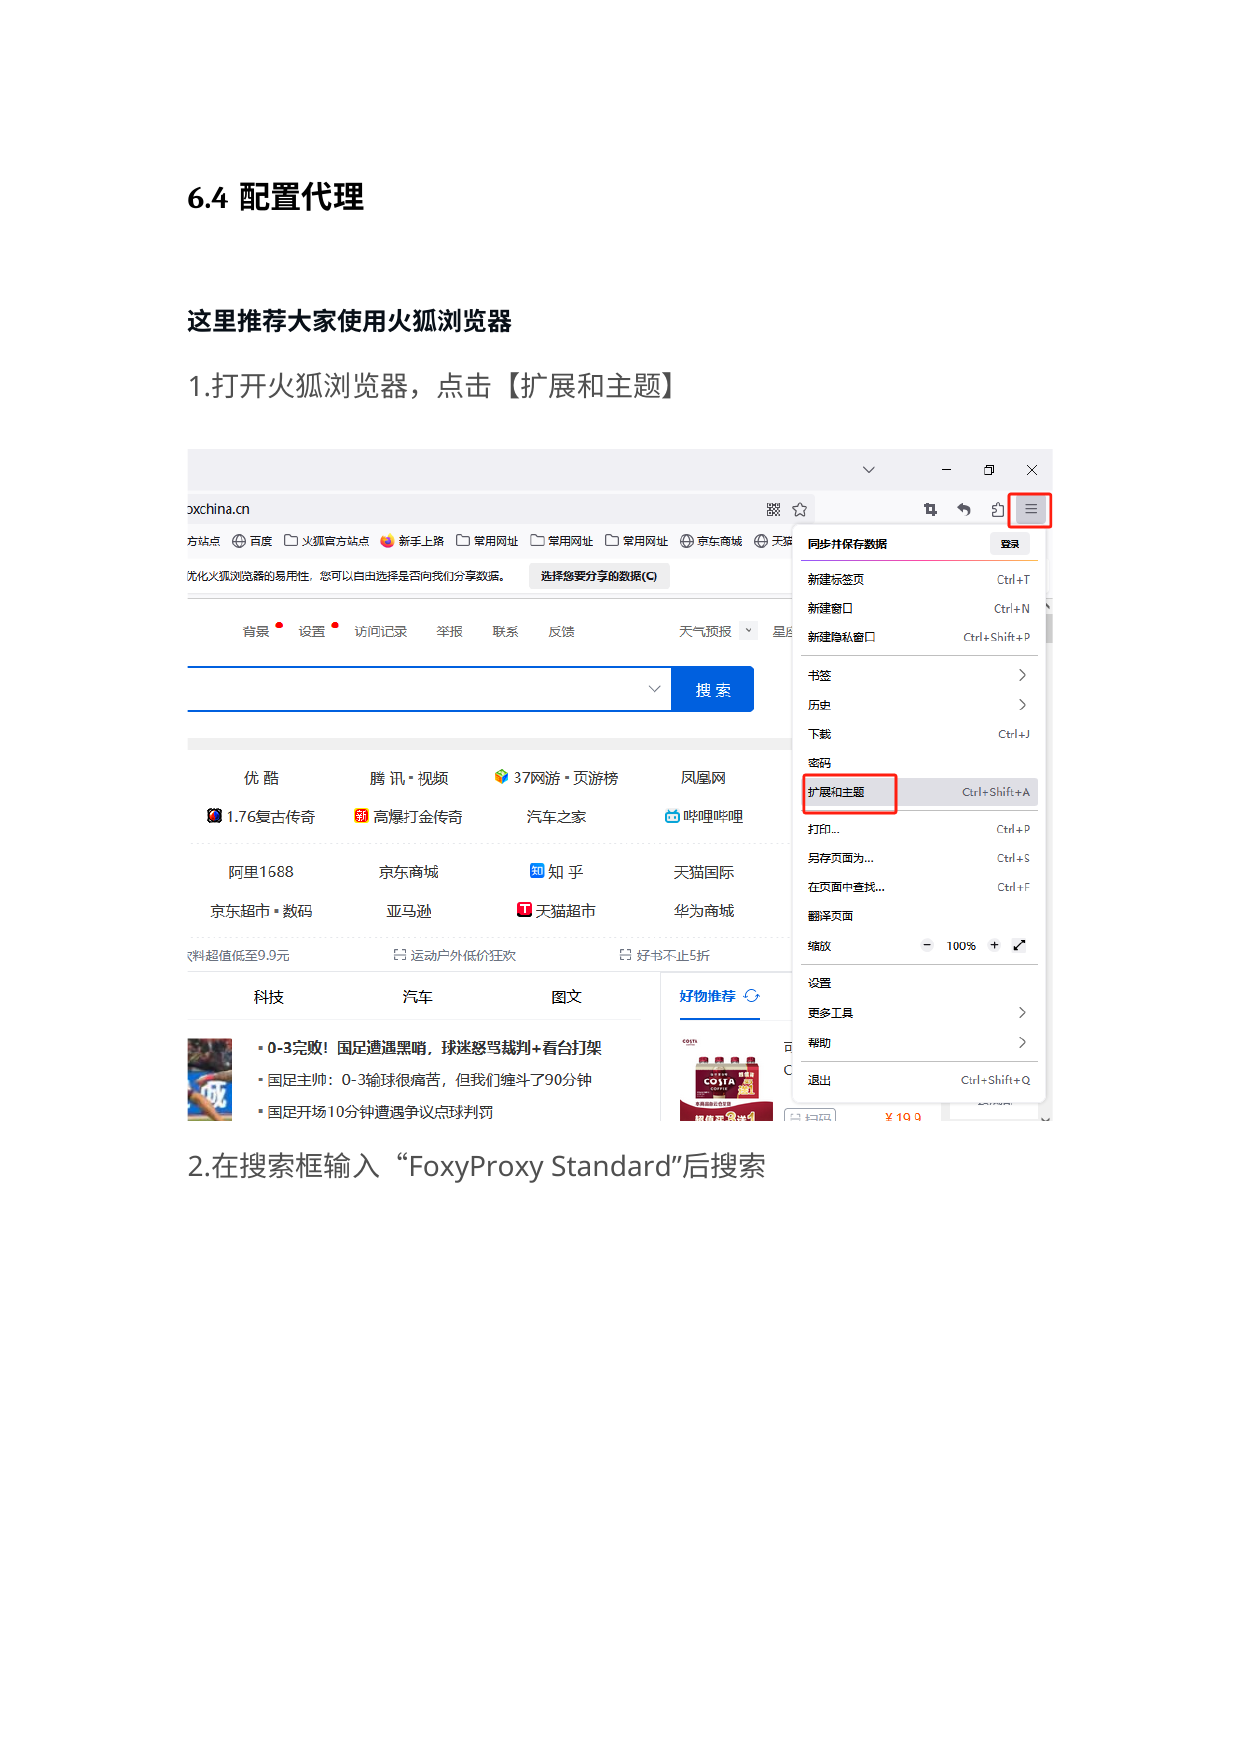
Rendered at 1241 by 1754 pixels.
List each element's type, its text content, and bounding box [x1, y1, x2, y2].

picture [187, 449, 1053, 1121]
subtitle 配置代理 [187, 162, 1053, 227]
text 这里推荐大家使用火狐浏览器 [187, 287, 1053, 352]
text 1.打开火狐浏览器，点击【扩展和主题】 [187, 352, 1053, 417]
text 2.在搜索框输入“FoxyProxy Standard”后搜索 [187, 1132, 1053, 1197]
